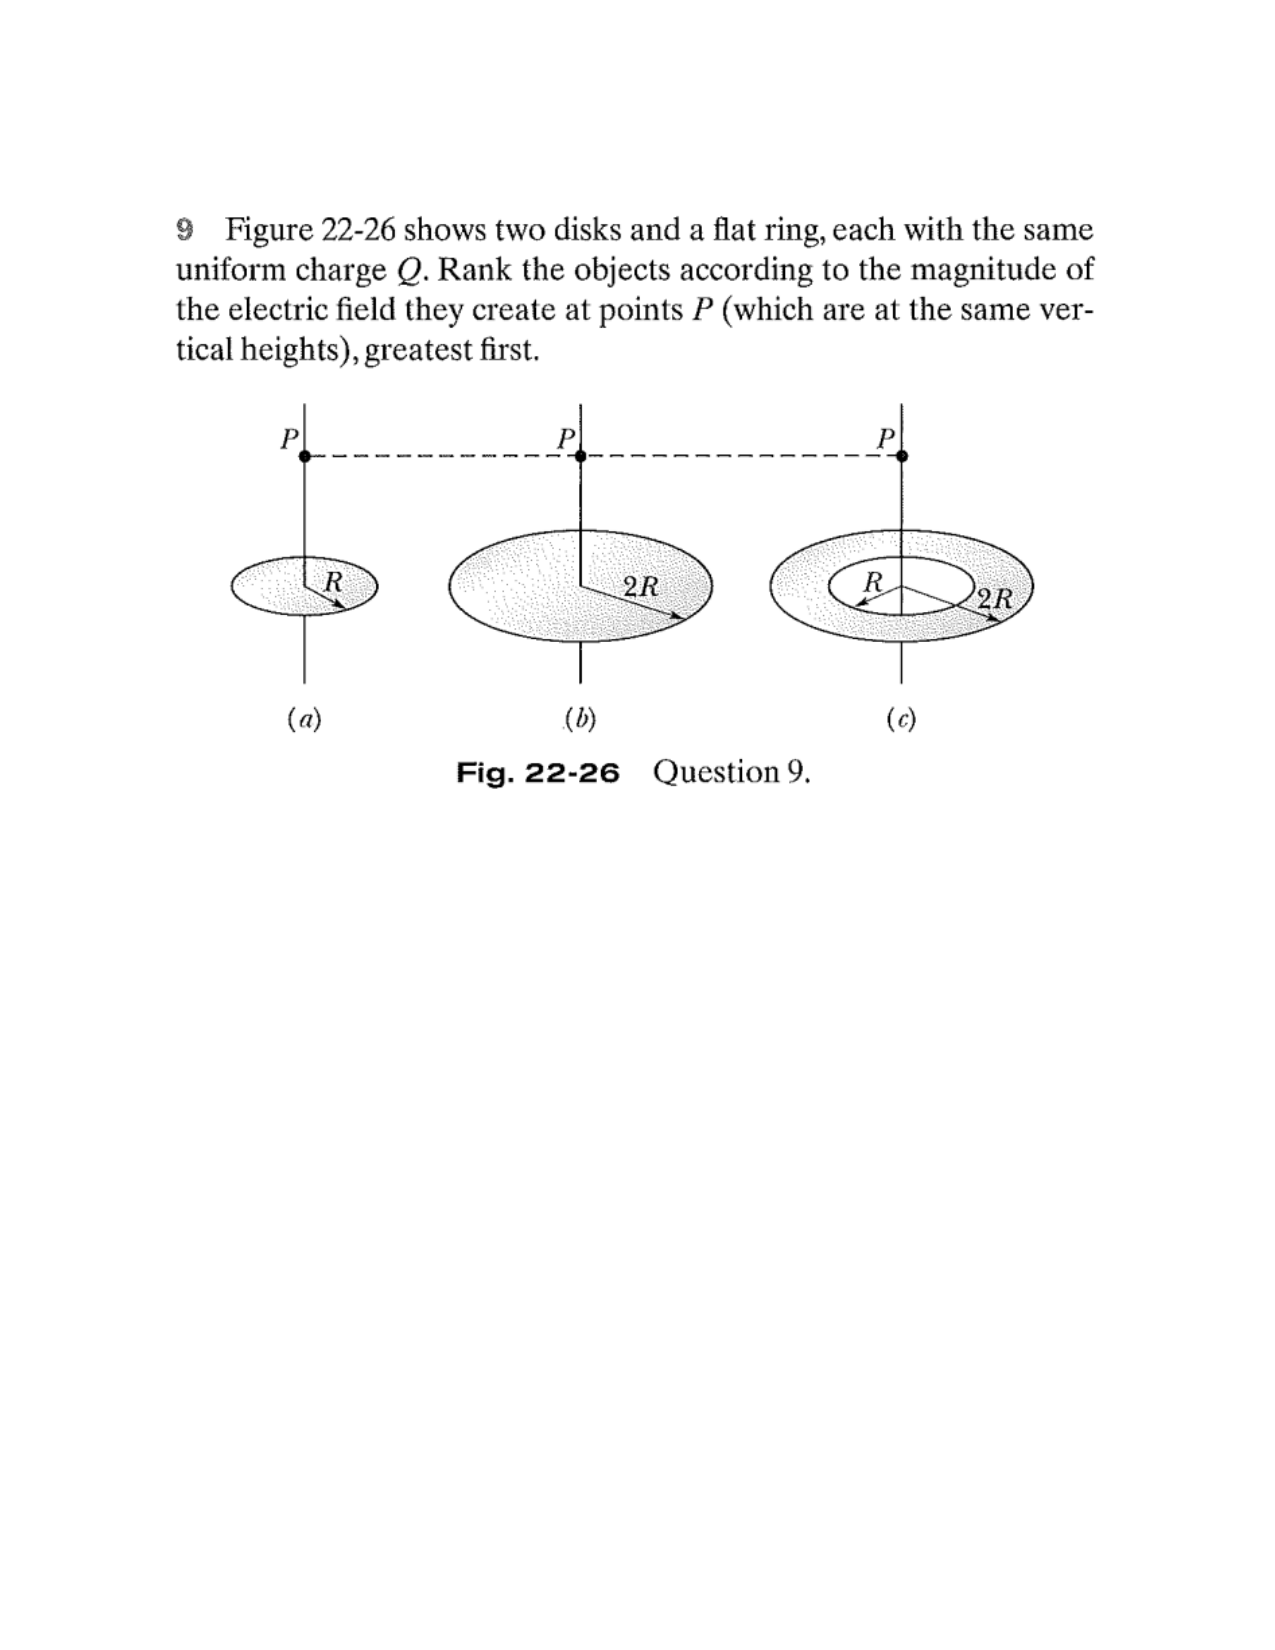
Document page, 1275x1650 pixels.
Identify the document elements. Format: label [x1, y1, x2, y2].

picture [150, 196, 1125, 801]
